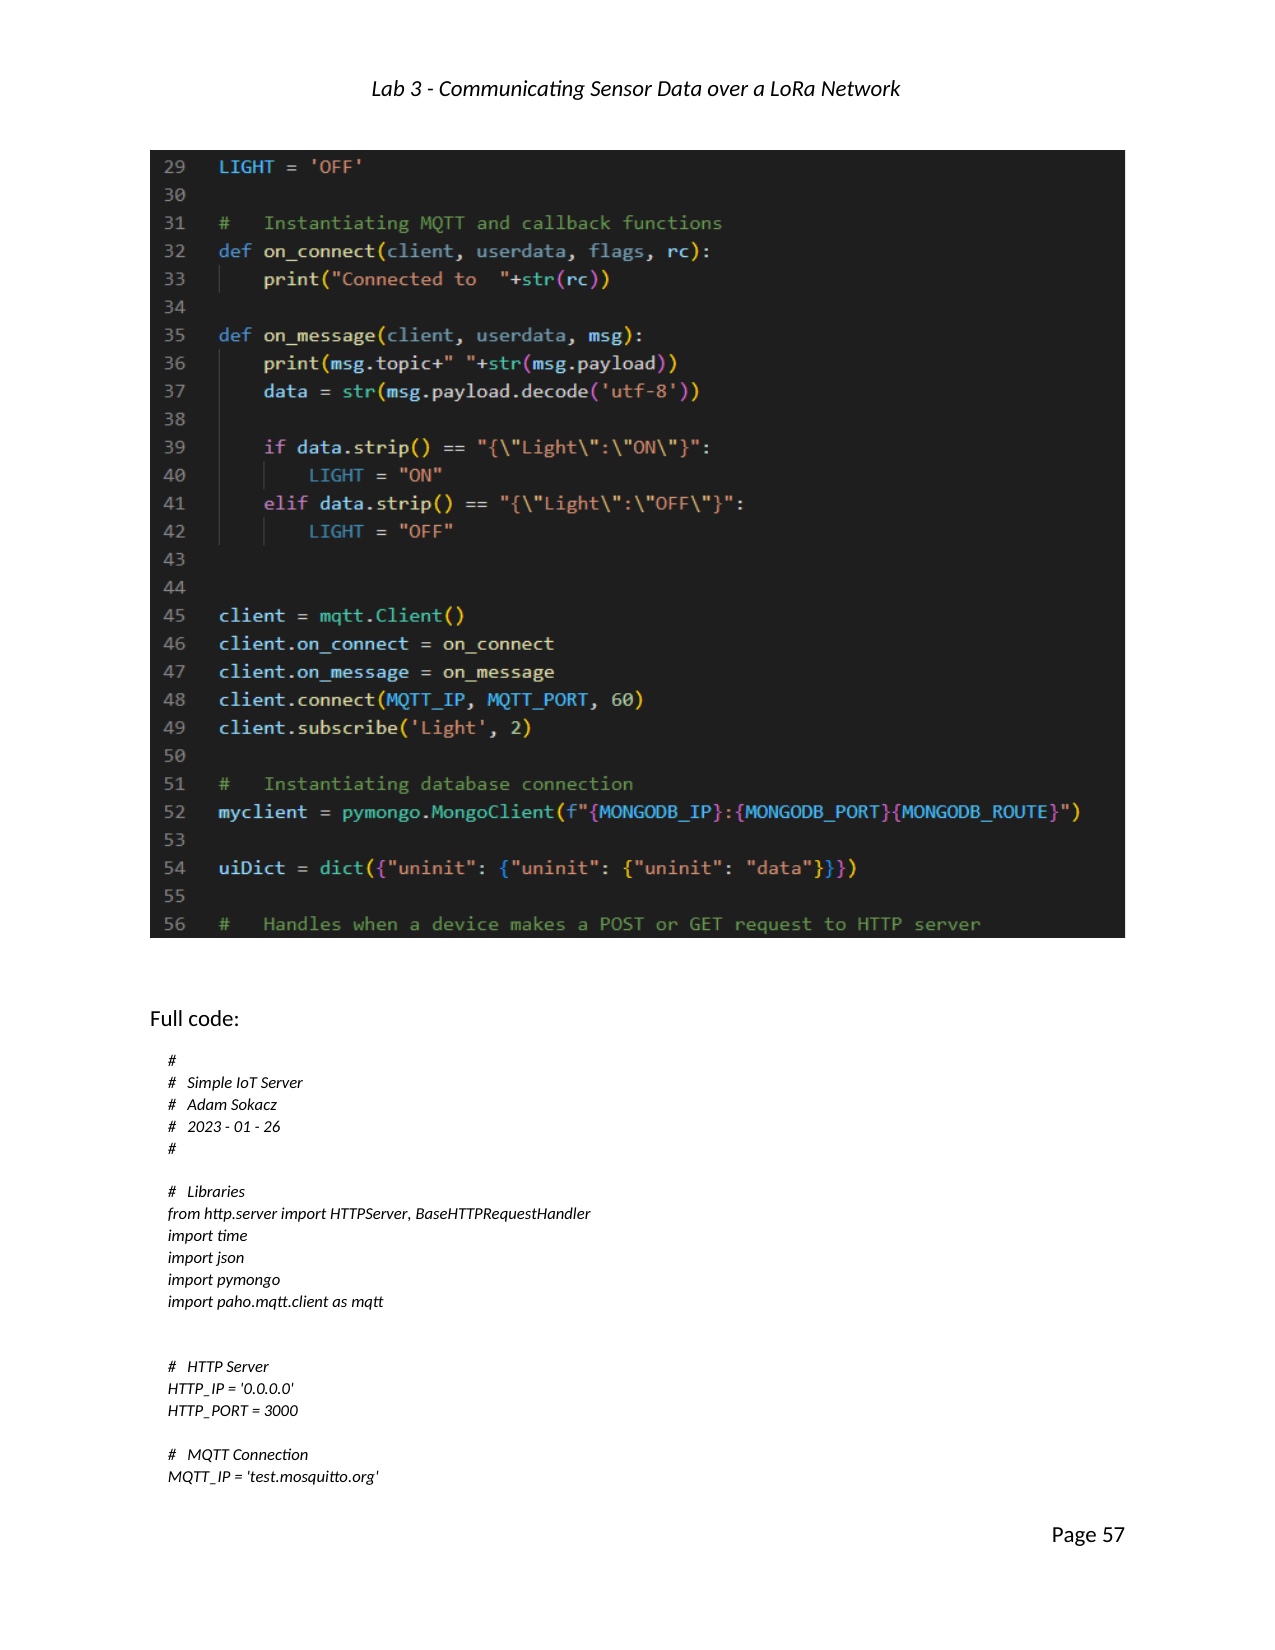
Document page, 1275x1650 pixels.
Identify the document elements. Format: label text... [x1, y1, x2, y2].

text HTTP_PORT = 3000 [168, 1401, 1125, 1421]
text import json [168, 1247, 1125, 1268]
text import time [168, 1226, 1125, 1246]
text # MQTT Connection [168, 1444, 1125, 1464]
text import paho.mqtt.client as mqtt [168, 1291, 1125, 1311]
picture [150, 150, 1125, 938]
text # Simple IoT Server [168, 1072, 1125, 1093]
text # [168, 1138, 1125, 1158]
text Full code: [150, 1004, 1125, 1032]
text # 2023 - 01 - 26 [168, 1116, 1125, 1136]
text HTTP_IP = '0.0.0.0' [168, 1379, 1125, 1399]
text # HTTP Server [168, 1357, 1125, 1377]
text from http.server import HTTPServer, BaseHTTPRequestHandler [168, 1204, 1125, 1224]
text # Libraries [168, 1182, 1125, 1202]
text import pymongo [168, 1269, 1125, 1289]
text # Adam Sokacz [168, 1094, 1125, 1114]
text # [168, 1051, 1125, 1071]
text MQTT_IP = 'test.mosquitto.org' [168, 1466, 1125, 1486]
